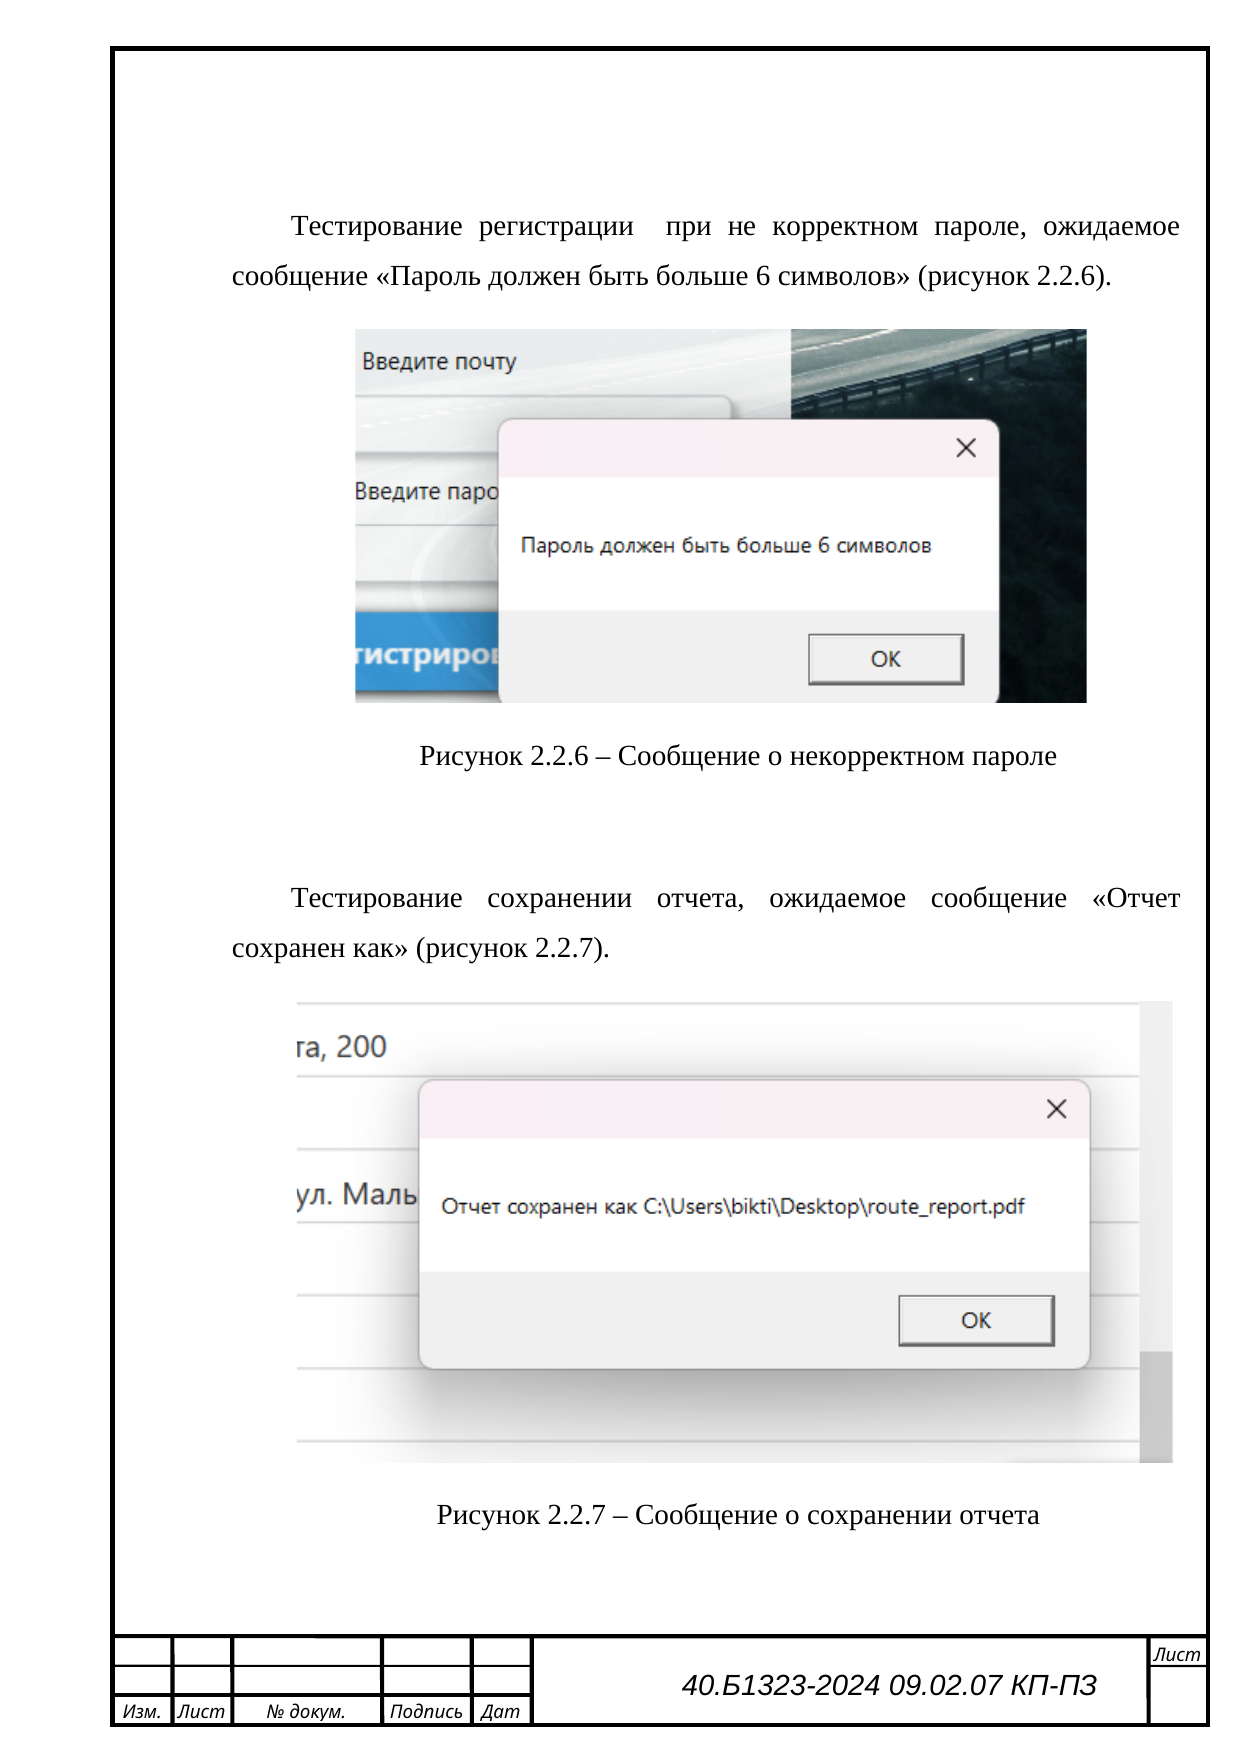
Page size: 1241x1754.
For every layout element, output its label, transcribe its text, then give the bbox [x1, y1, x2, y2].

text Тестирование сохранении отчета, ожидаемое сообщение «Отчет сохранен как» (рисунок 2.2.7). [232, 880, 1181, 964]
text Тестирование регистрации при не корректном пароле, ожидаемое сообщение «Пароль должен быть больше 6 символов» (рисунок 2.2.6). [232, 208, 1181, 292]
picture [355, 329, 1087, 703]
text Рисунок 2.2.7 – Сообщение о сохранении отчета [236, 1497, 1181, 1531]
text Рисунок 2.2.6 – Сообщение о некорректном пароле [236, 738, 1181, 771]
picture [296, 1001, 1175, 1463]
